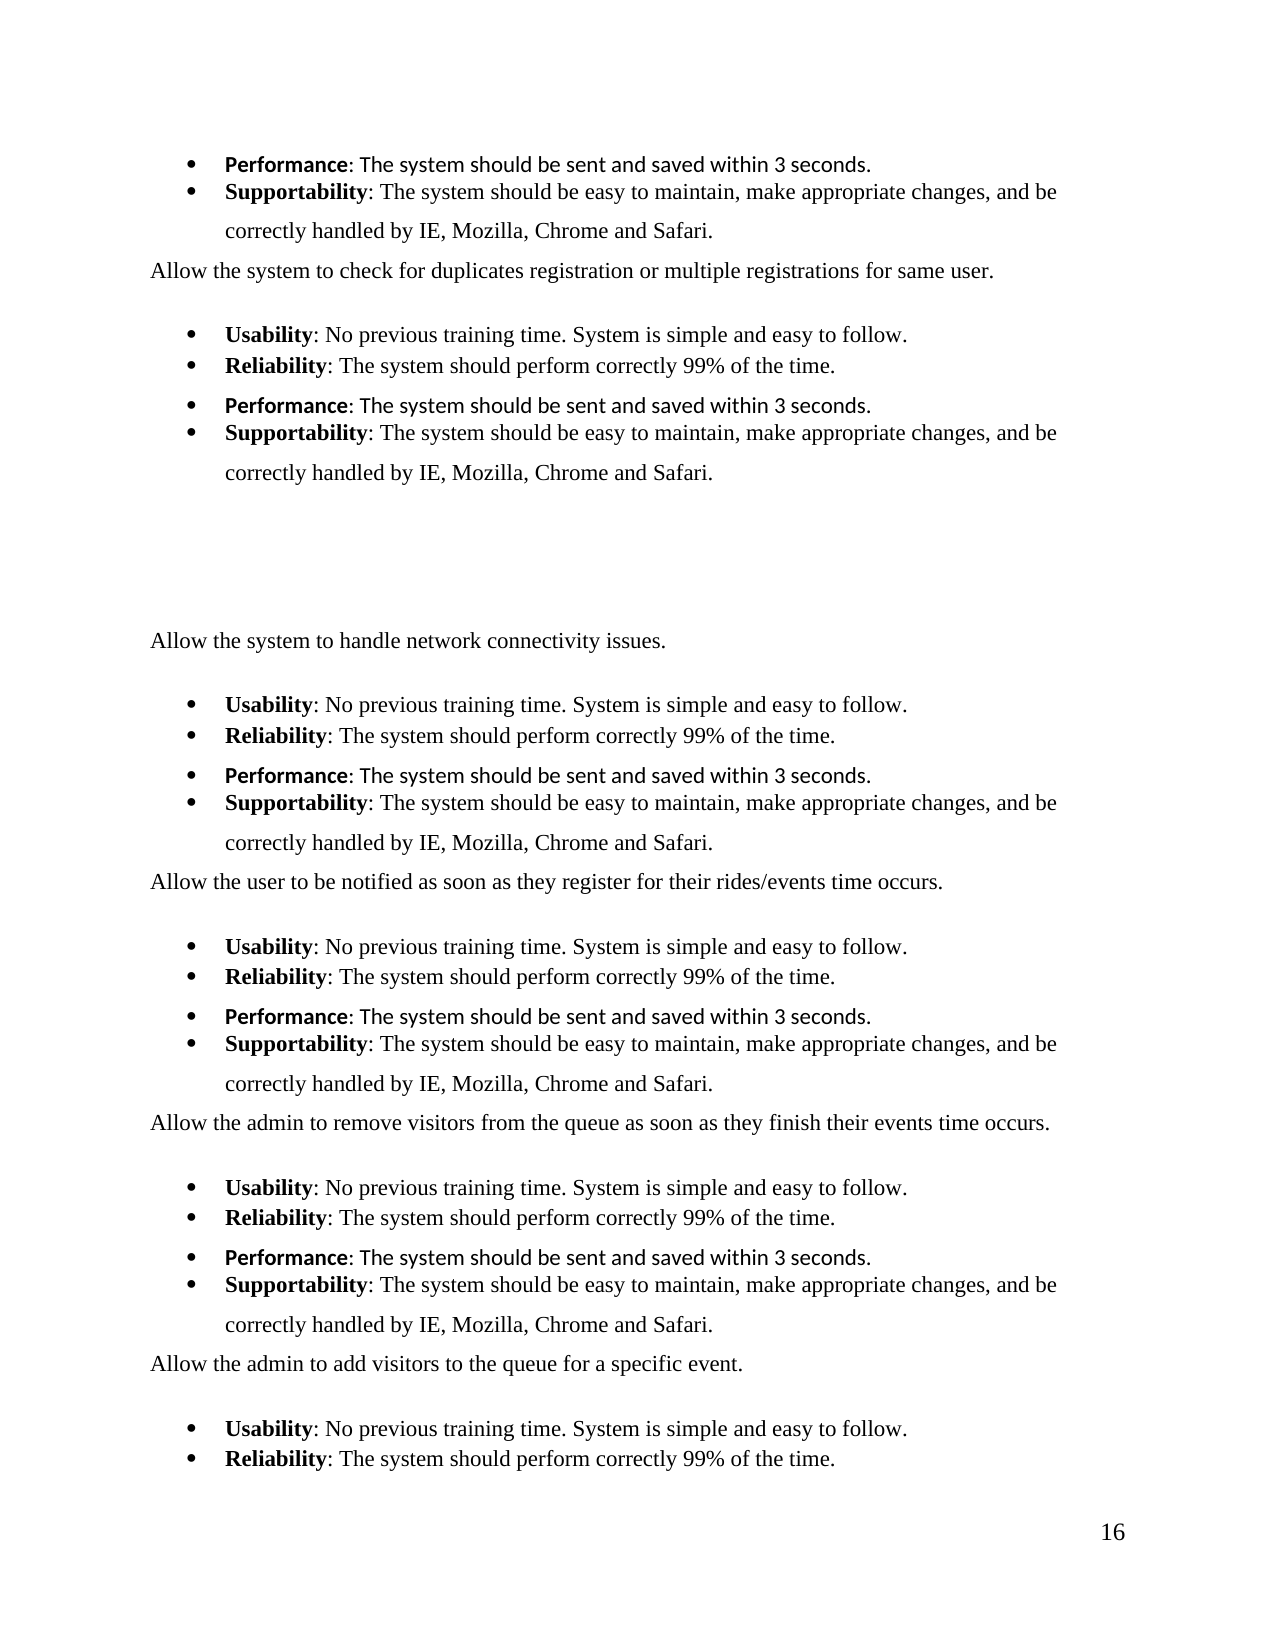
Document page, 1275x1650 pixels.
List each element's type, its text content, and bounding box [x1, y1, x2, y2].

list Usability: No previous training time. System is simple and easy to follow. [187, 1174, 1125, 1200]
list Performance: The system should be sent and saved within 3 seconds. [187, 1002, 1125, 1030]
text Allow the system to check for duplicates registration or multiple registrations for same user. [150, 257, 1125, 283]
list Performance: The system should be sent and saved within 3 seconds. [187, 1243, 1125, 1272]
list Usability: No previous training time. System is simple and easy to follow. [187, 692, 1125, 718]
list Reliability: The system should perform correctly 99% of the time. [187, 1204, 1125, 1230]
list Usability: No previous training time. System is simple and easy to follow. [187, 321, 1125, 348]
list Reliability: The system should perform correctly 99% of the time. [187, 963, 1125, 989]
list Supportability: The system should be easy to maintain, make appropriate changes, and be correctly handled by IE, Mozilla, Chrome and Safari. [187, 1272, 1125, 1337]
list Performance: The system should be sent and saved within 3 seconds. [187, 150, 1125, 178]
list Reliability: The system should perform correctly 99% of the time. [187, 1445, 1125, 1472]
list Performance: The system should be sent and saved within 3 seconds. [187, 761, 1125, 789]
list Usability: No previous training time. System is simple and easy to follow. [187, 1415, 1125, 1441]
text Allow the system to handle network connectivity issues. [150, 627, 1125, 653]
list Supportability: The system should be easy to maintain, make appropriate changes, and be correctly handled by IE, Mozilla, Chrome and Safari. [187, 789, 1125, 855]
list Usability: No previous training time. System is simple and easy to follow. [187, 933, 1125, 959]
list Reliability: The system should perform correctly 99% of the time. [187, 722, 1125, 748]
list Supportability: The system should be easy to maintain, make appropriate changes, and be correctly handled by IE, Mozilla, Chrome and Safari. [187, 419, 1125, 485]
text Allow the user to be notified as soon as they register for their rides/events time occurs. [150, 868, 1125, 894]
list Supportability: The system should be easy to maintain, make appropriate changes, and be correctly handled by IE, Mozilla, Chrome and Safari. [187, 178, 1125, 244]
list Reliability: The system should perform correctly 99% of the time. [187, 352, 1125, 378]
list Supportability: The system should be easy to maintain, make appropriate changes, and be correctly handled by IE, Mozilla, Chrome and Safari. [187, 1030, 1125, 1096]
text Allow the admin to remove visitors from the queue as soon as they finish their events time occurs. [150, 1109, 1125, 1136]
text Allow the admin to add visitors to the queue for a specific event. [150, 1351, 1125, 1377]
list Performance: The system should be sent and saved within 3 seconds. [187, 391, 1125, 419]
